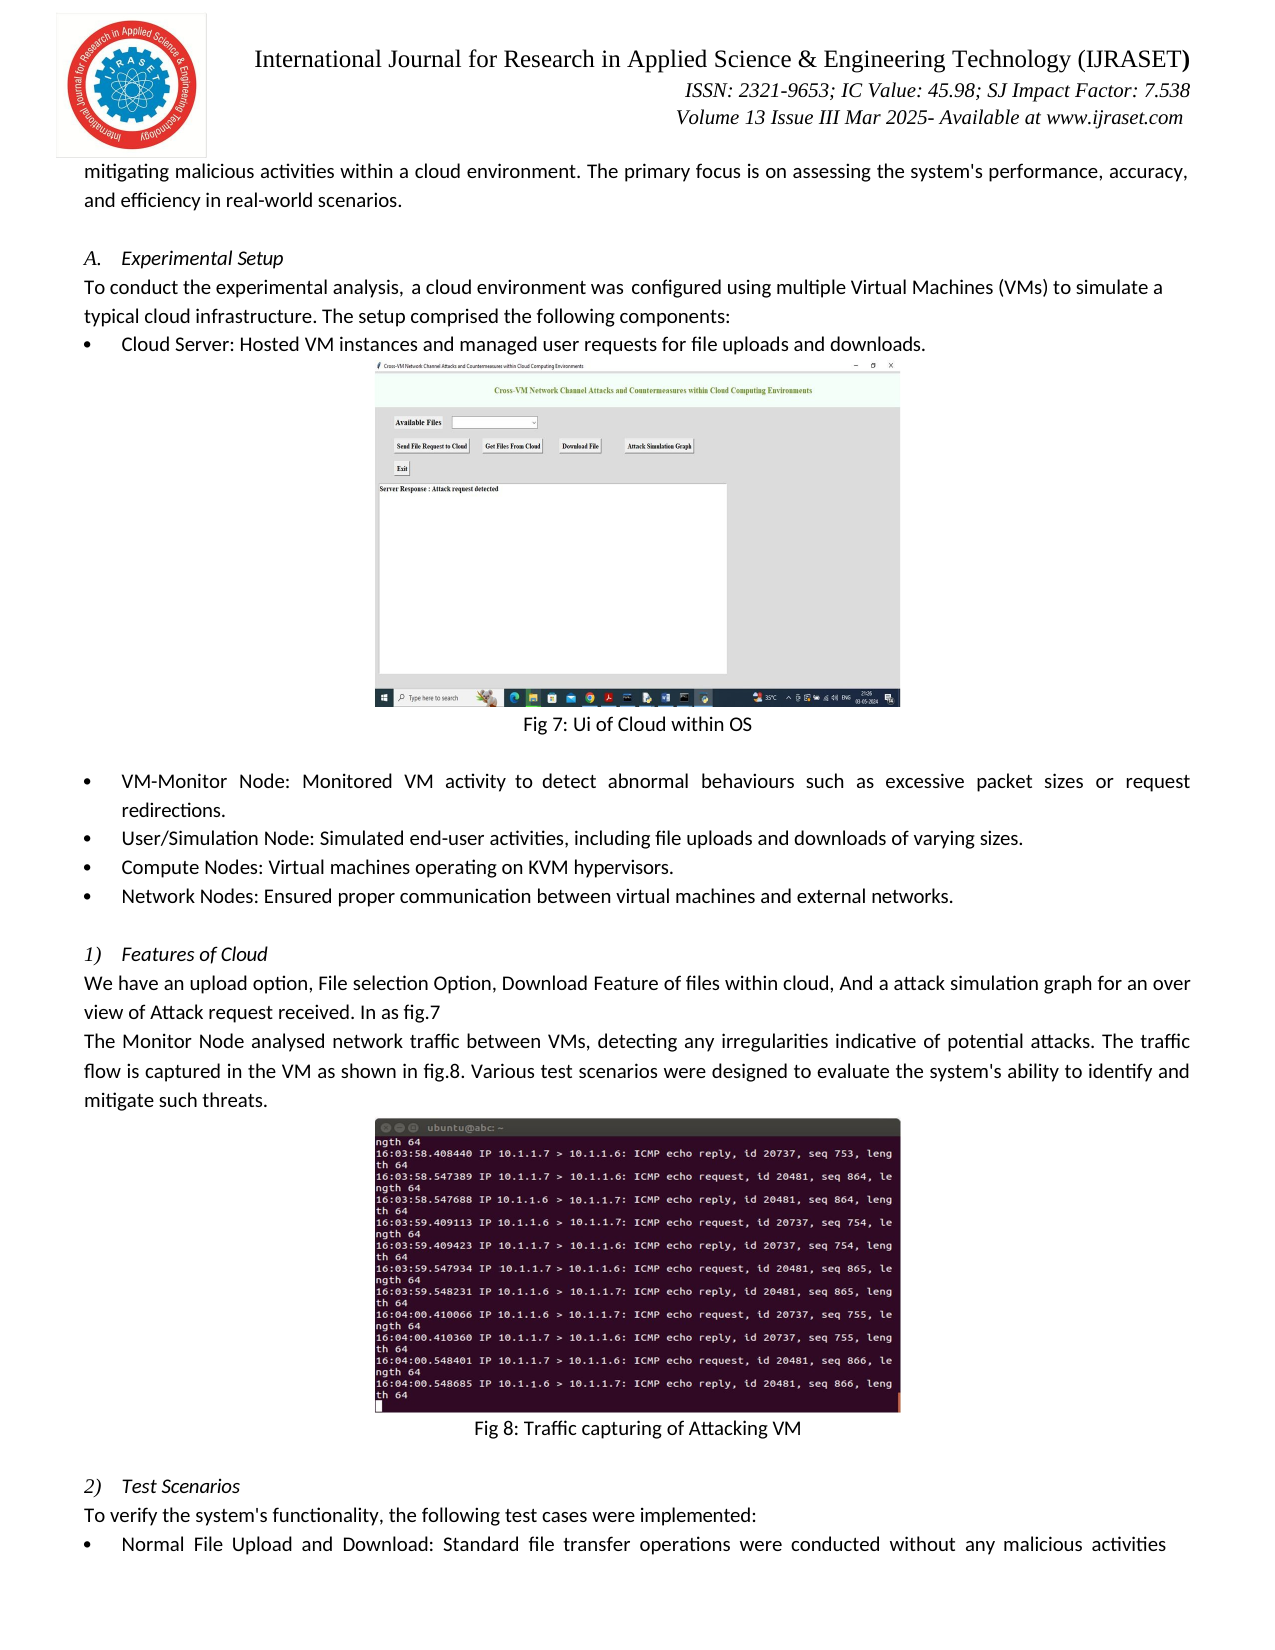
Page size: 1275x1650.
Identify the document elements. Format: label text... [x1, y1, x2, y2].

picture [56, 12, 207, 158]
list Test Scenarios [84, 1473, 1200, 1498]
text To conduct the experimental analysis, a cloud environment was configured using multiple Virtual Machines (VMs) to simulate a typical cloud infrastructure. The setup comprised the following components: [84, 274, 1200, 329]
list Cloud Server: Hosted VM instances and managed user requests for file uploads and downloads. [84, 333, 1200, 357]
list Experimental Setup [84, 245, 1200, 271]
text The Monitor Node analysed network traffic between VMs, detecting any irregularities indicative of potential attacks. The traffic flow is captured in the VM as shown in fig.8. Various test scenarios were designed to evaluate the system's ability to identify and mitigate such threats. [84, 1029, 1192, 1112]
text To verify the system's functionality, the following test cases were implemented: [84, 1502, 1200, 1527]
list Compute Nodes: Virtual machines operating on KVM hypervisors. [84, 854, 1200, 880]
picture [374, 360, 901, 707]
text Fig 8: Traffic capturing of Attacking VM [76, 1415, 1200, 1440]
list User/Simulation Node: Simulated end-user activities, including file uploads and downloads of varying sizes. [84, 827, 1200, 850]
list Normal File Upload and Download: Standard file transfer operations were conducted without any malicious activities to establish baseline performance. [84, 1531, 1191, 1556]
text We have an upload option, File selection Option, Download Feature of files within cloud, And a attack simulation graph for an over view of Attack request received. In as fig.7 [84, 970, 1191, 1025]
list VM-Monitor Node: Monitored VM activity to detect abnormal behaviours such as excessive packet sizes or request redirections. [84, 768, 1191, 823]
list Network Nodes: Ensured proper communication between virtual machines and external networks. [84, 883, 1200, 909]
list Features of Cloud [84, 941, 1200, 967]
picture [374, 1116, 901, 1413]
